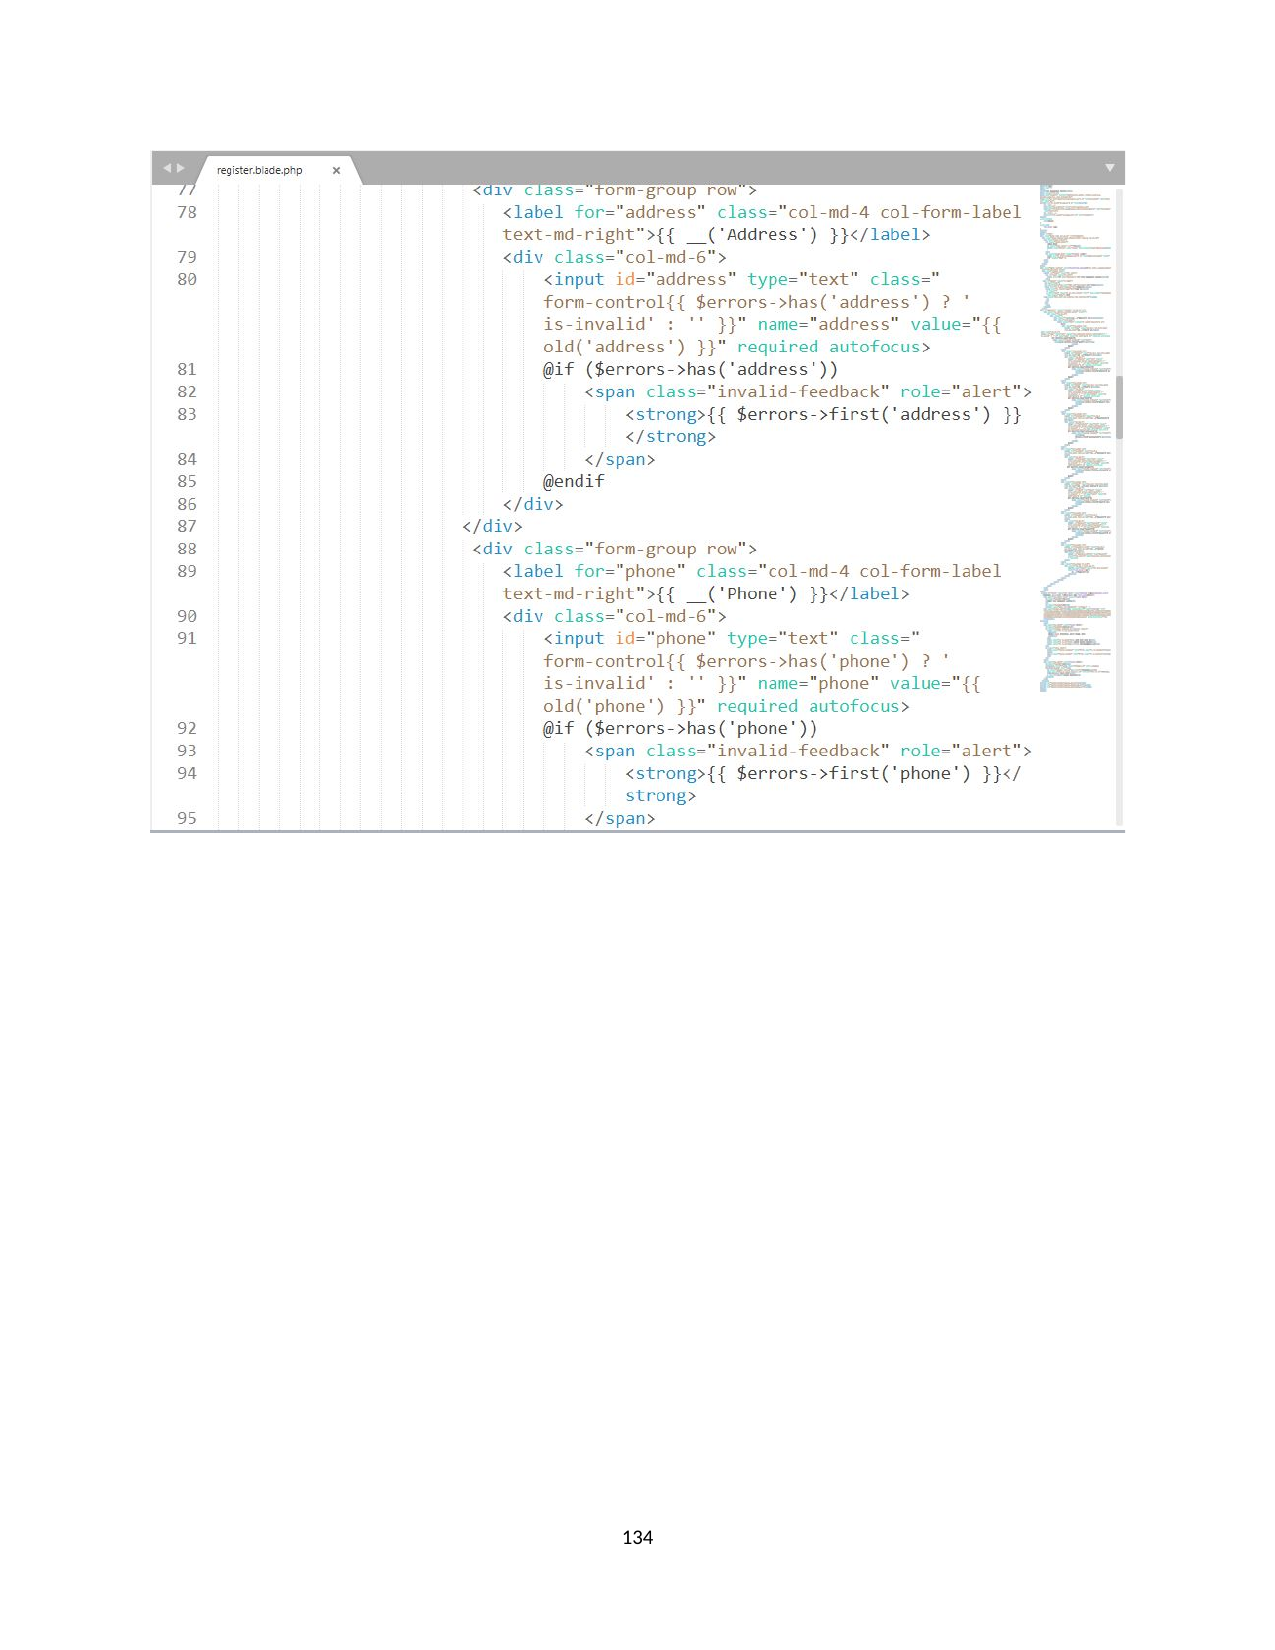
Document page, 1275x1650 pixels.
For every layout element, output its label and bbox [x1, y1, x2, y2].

picture [150, 150, 1125, 833]
